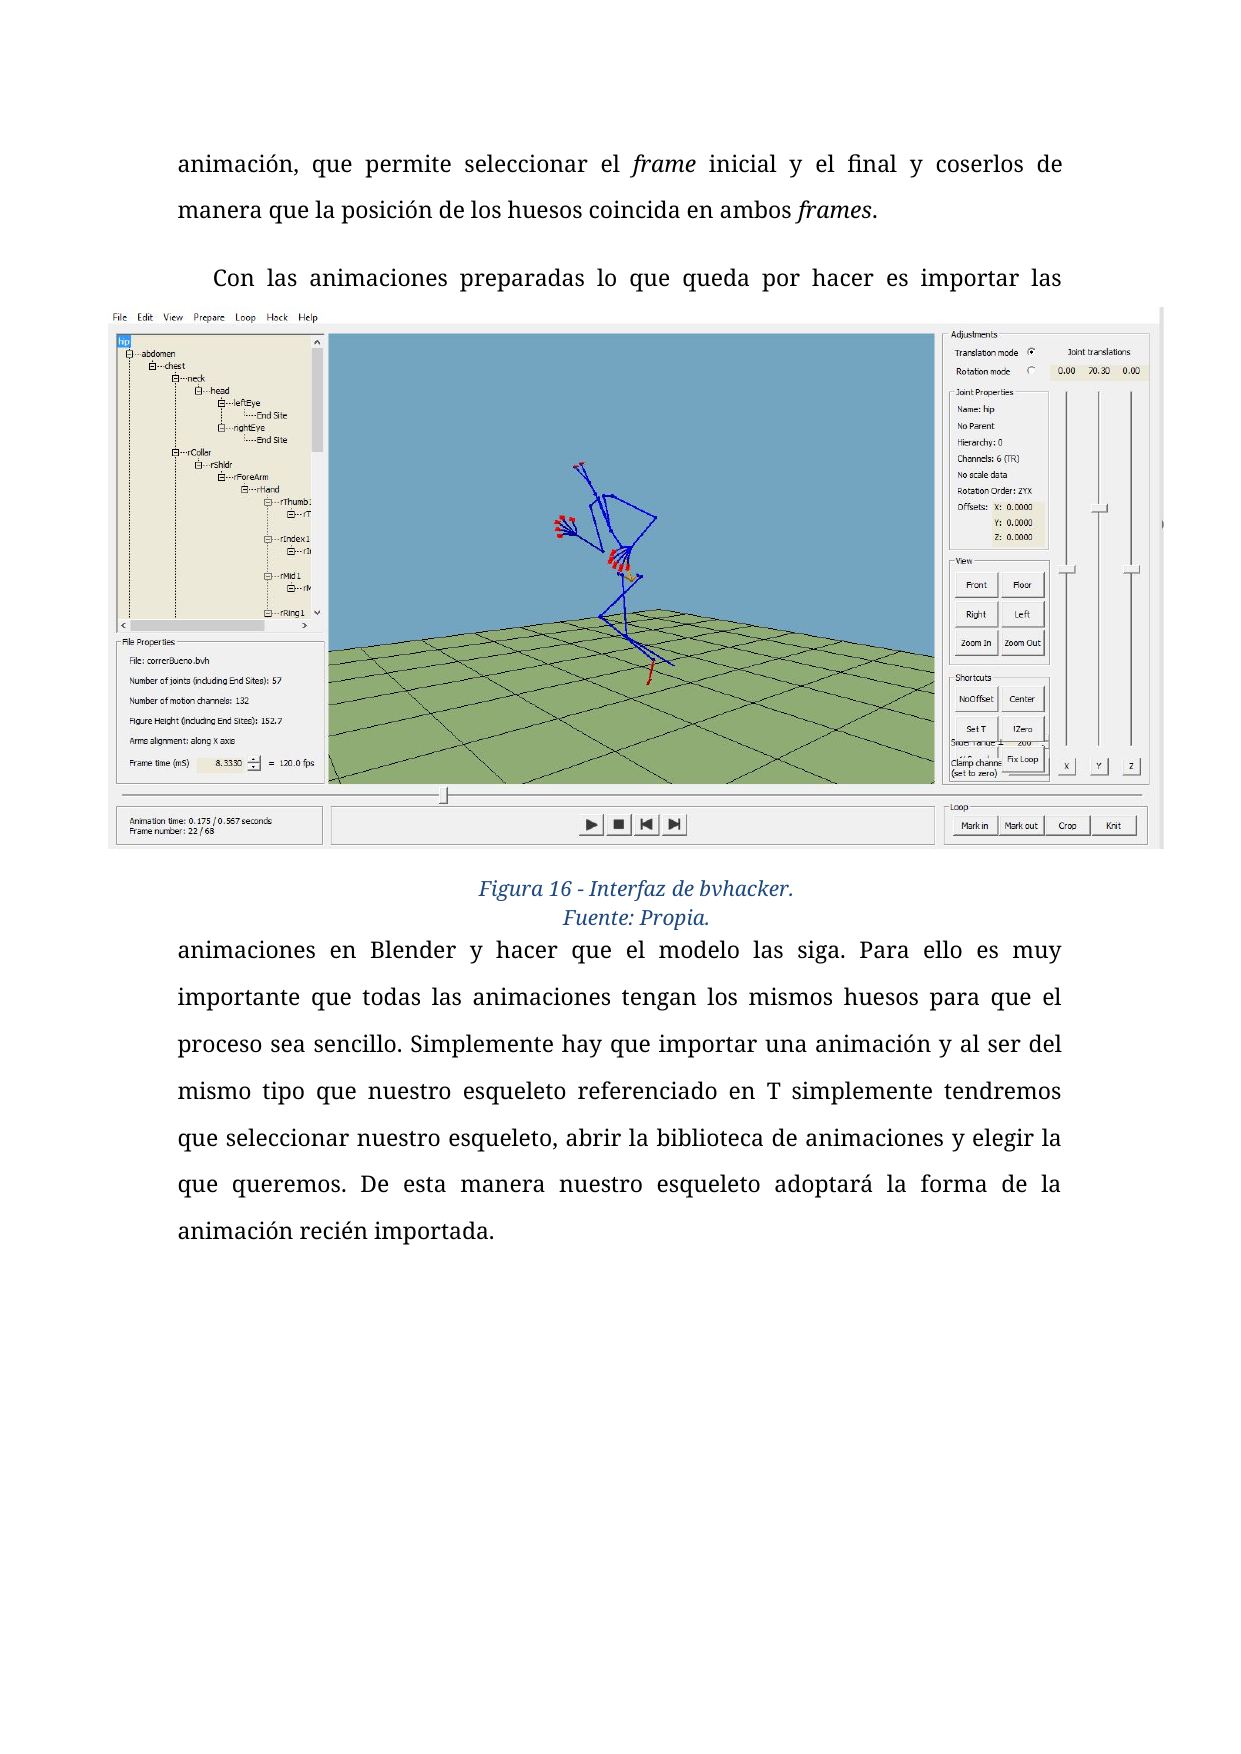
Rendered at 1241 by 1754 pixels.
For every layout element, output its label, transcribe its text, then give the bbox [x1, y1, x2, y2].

text Con las animaciones preparadas lo que queda por hacer es importar las animaciones en Blender y hacer que el modelo las siga. Para ello es muy importante que todas las animaciones tengan los mismos huesos para que el proceso sea sencillo. Simplemente hay que importar una animación y al ser del mismo tipo que nuestro esqueleto referenciado en T simplemente tendremos que seleccionar nuestro esqueleto, abrir la biblioteca de animaciones y elegir la que queremos. De esta manera nuestro esqueleto adoptará la forma de la animación recién importada. [177, 849, 1063, 1247]
picture [107, 307, 1164, 849]
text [177, 148, 1063, 226]
text Con las animaciones preparadas lo que queda por hacer es importar las animaciones en Blender y hacer que el modelo las siga. Para ello es muy importante que todas las animaciones tengan los mismos huesos para que el proceso sea sencillo. Simplemente hay que importar una animación y al ser del mismo tipo que nuestro esqueleto referenciado en T simplemente tendremos que seleccionar nuestro esqueleto, abrir la biblioteca de animaciones y elegir la que queremos. De esta manera nuestro esqueleto adoptará la forma de la animación recién importada. [177, 262, 1063, 307]
